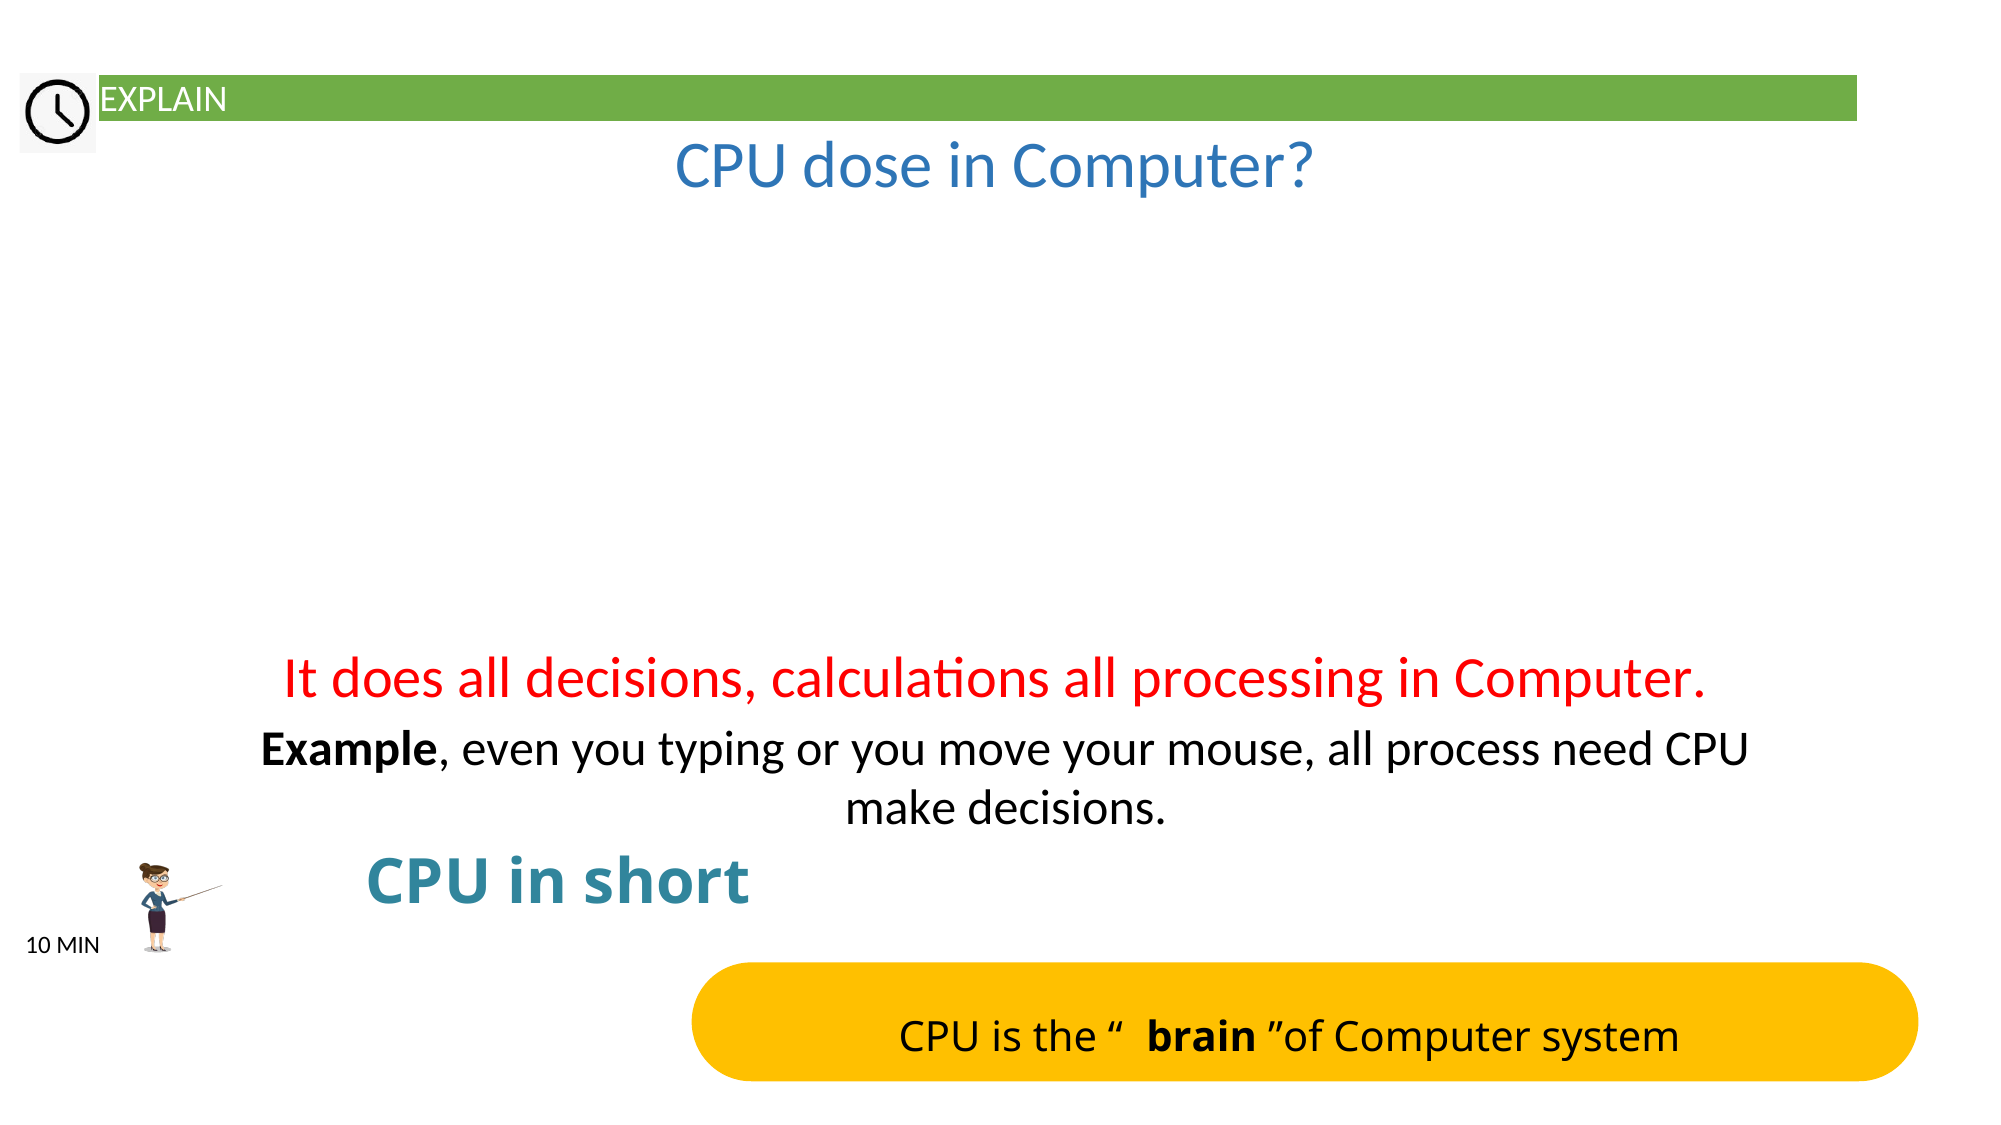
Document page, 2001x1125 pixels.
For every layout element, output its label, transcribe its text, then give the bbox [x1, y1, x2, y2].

text CPU dose in Computer? [40, 123, 1857, 204]
picture [19, 73, 96, 153]
text 10 MIN [25, 929, 133, 959]
text CPU in short [133, 837, 1857, 922]
picture [133, 853, 233, 962]
text Example, even you typing or you move your mouse, all process need CPU make decisions. [203, 717, 1808, 837]
text It does all decisions, calculations all processing in Computer. [20, 640, 1708, 712]
